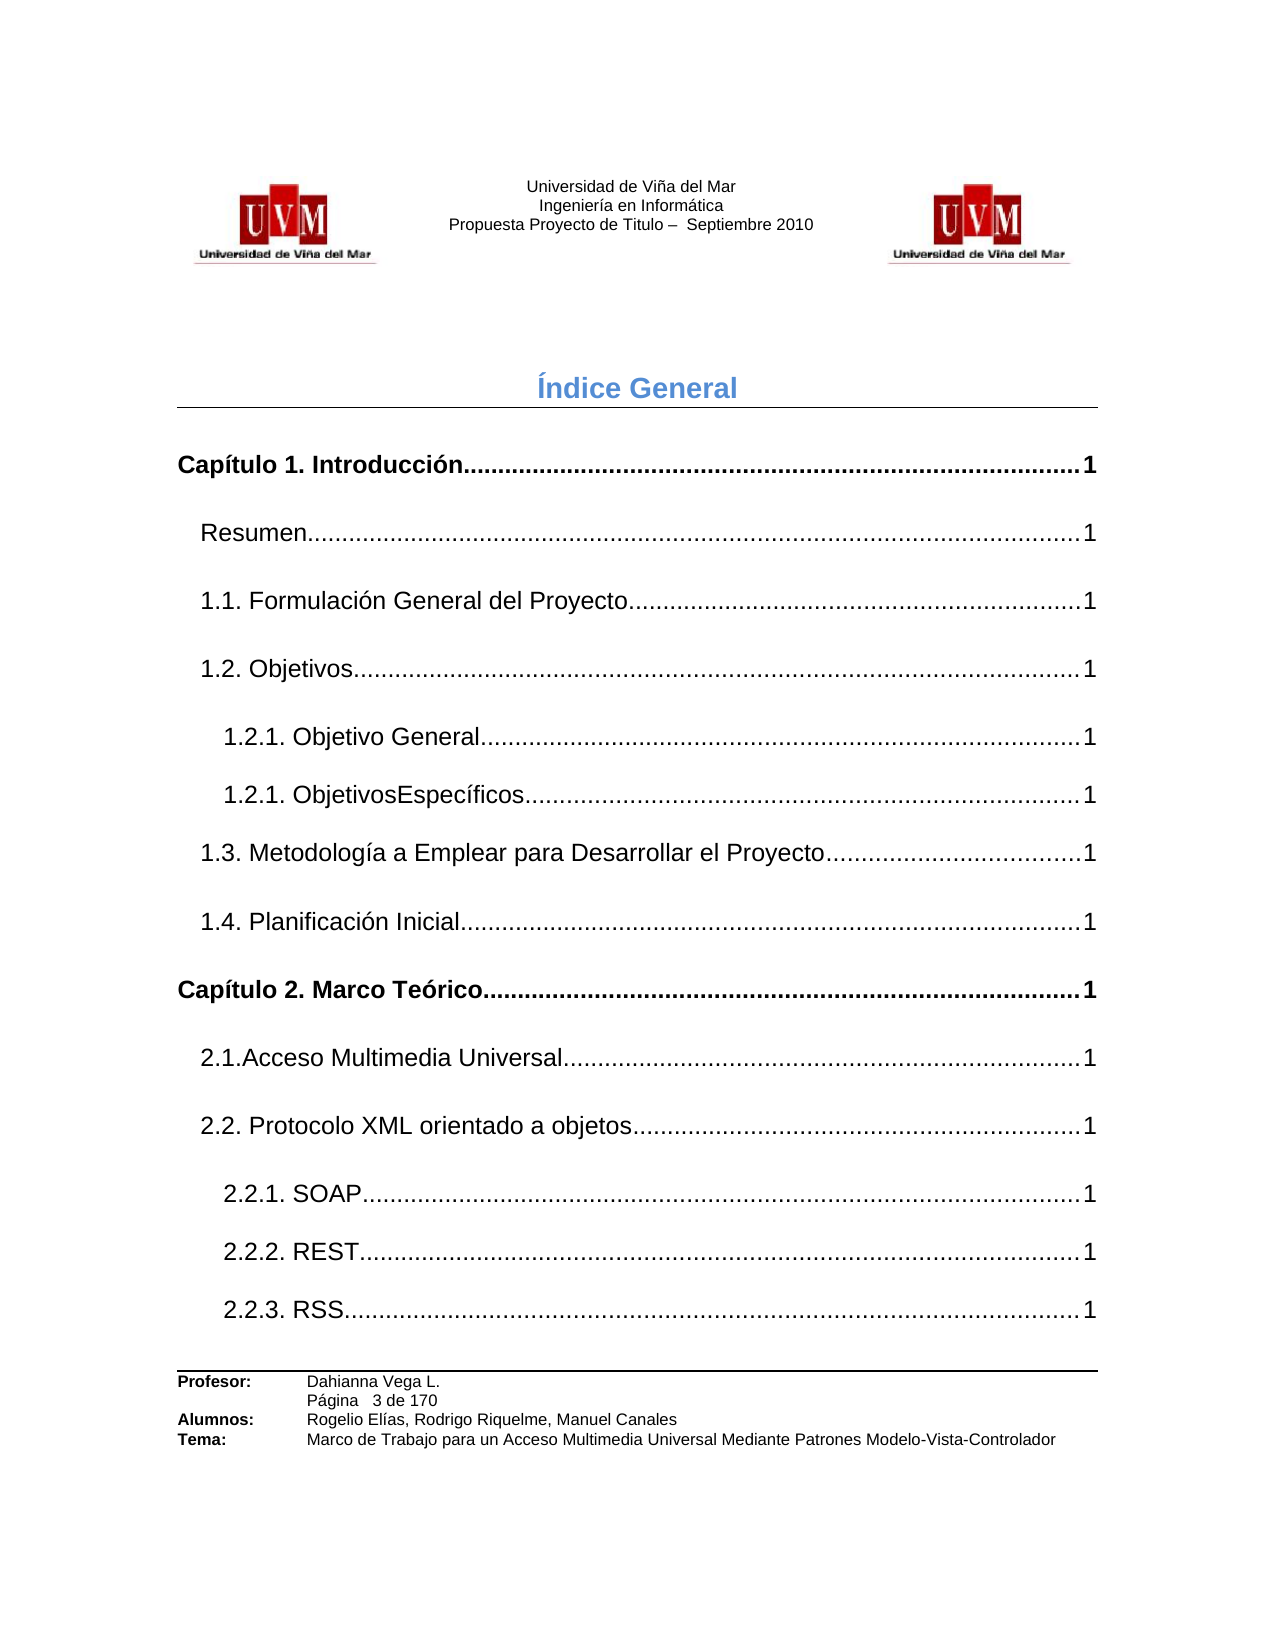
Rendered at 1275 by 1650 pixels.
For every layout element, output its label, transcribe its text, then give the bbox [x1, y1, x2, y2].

text 1.2.1. Objetivo General 1 [223, 722, 1098, 751]
text 1.1. Formulación General del Proyecto 1 [200, 586, 1098, 615]
text 1.2.1. ObjetivosEspecíficos 1 [223, 780, 1098, 809]
title Índice General [177, 371, 1098, 407]
picture [177, 176, 390, 267]
text 2.2. Protocolo XML orientado a objetos 1 [200, 1111, 1098, 1139]
text 2.2.2. REST 1 [223, 1237, 1098, 1266]
text Capítulo 2. Marco Teórico 1 [177, 974, 1098, 1003]
text 2.2.3. RSS 1 [223, 1295, 1098, 1324]
picture [871, 176, 1084, 267]
text 2.2.1. SOAP 1 [223, 1179, 1098, 1208]
text Capítulo 1. Introducción 1 [177, 450, 1098, 478]
text 1.3. Metodología a Emplear para Desarrollar el Proyecto 1 [200, 838, 1098, 867]
text 1.2. Objetivos 1 [200, 654, 1098, 683]
text 2.1.Acceso Multimedia Universal 1 [200, 1043, 1098, 1071]
text Resumen 1 [200, 518, 1098, 547]
text 1.4. Planificación Inicial 1 [200, 906, 1098, 935]
